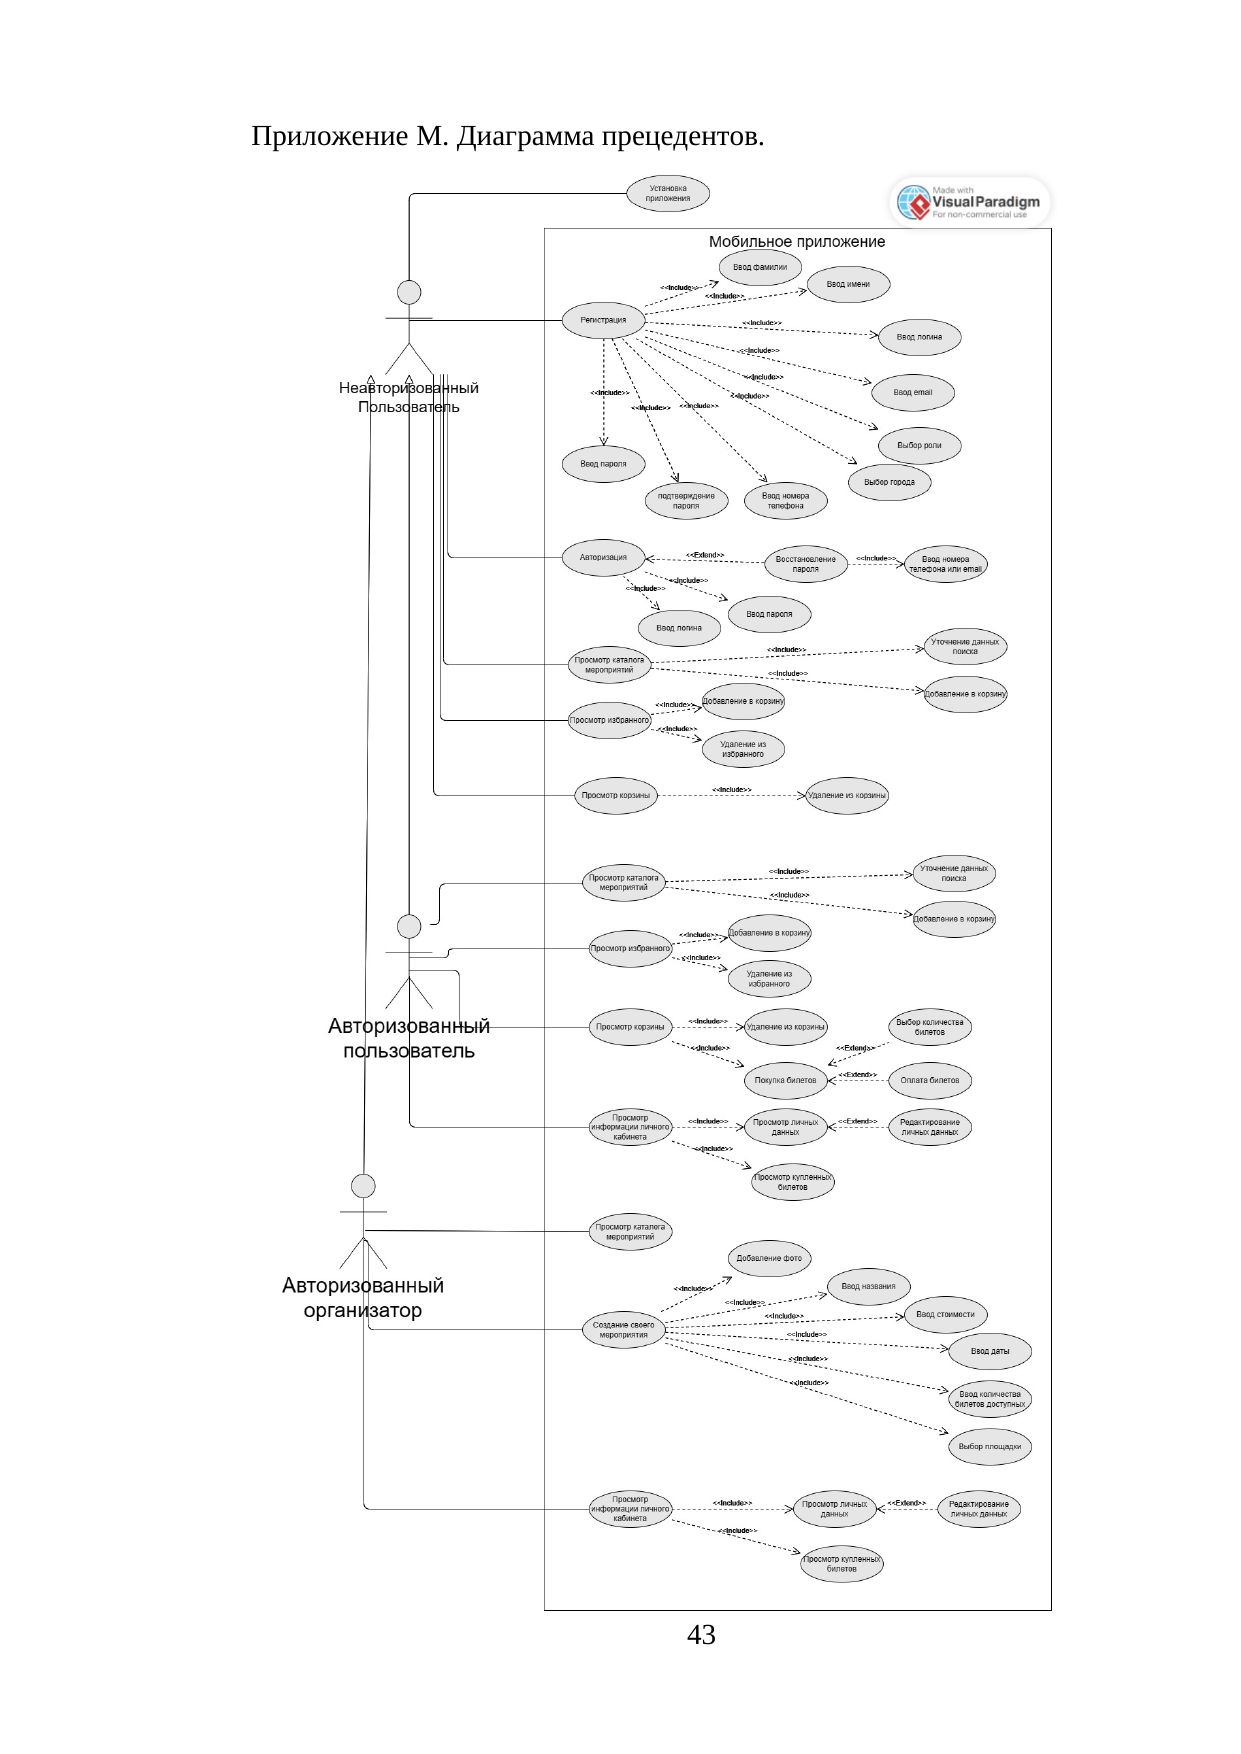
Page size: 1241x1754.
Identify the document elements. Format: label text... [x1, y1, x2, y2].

picture [271, 168, 1058, 1617]
subtitle Приложение M. Диаграмма прецедентов. [251, 118, 1152, 152]
